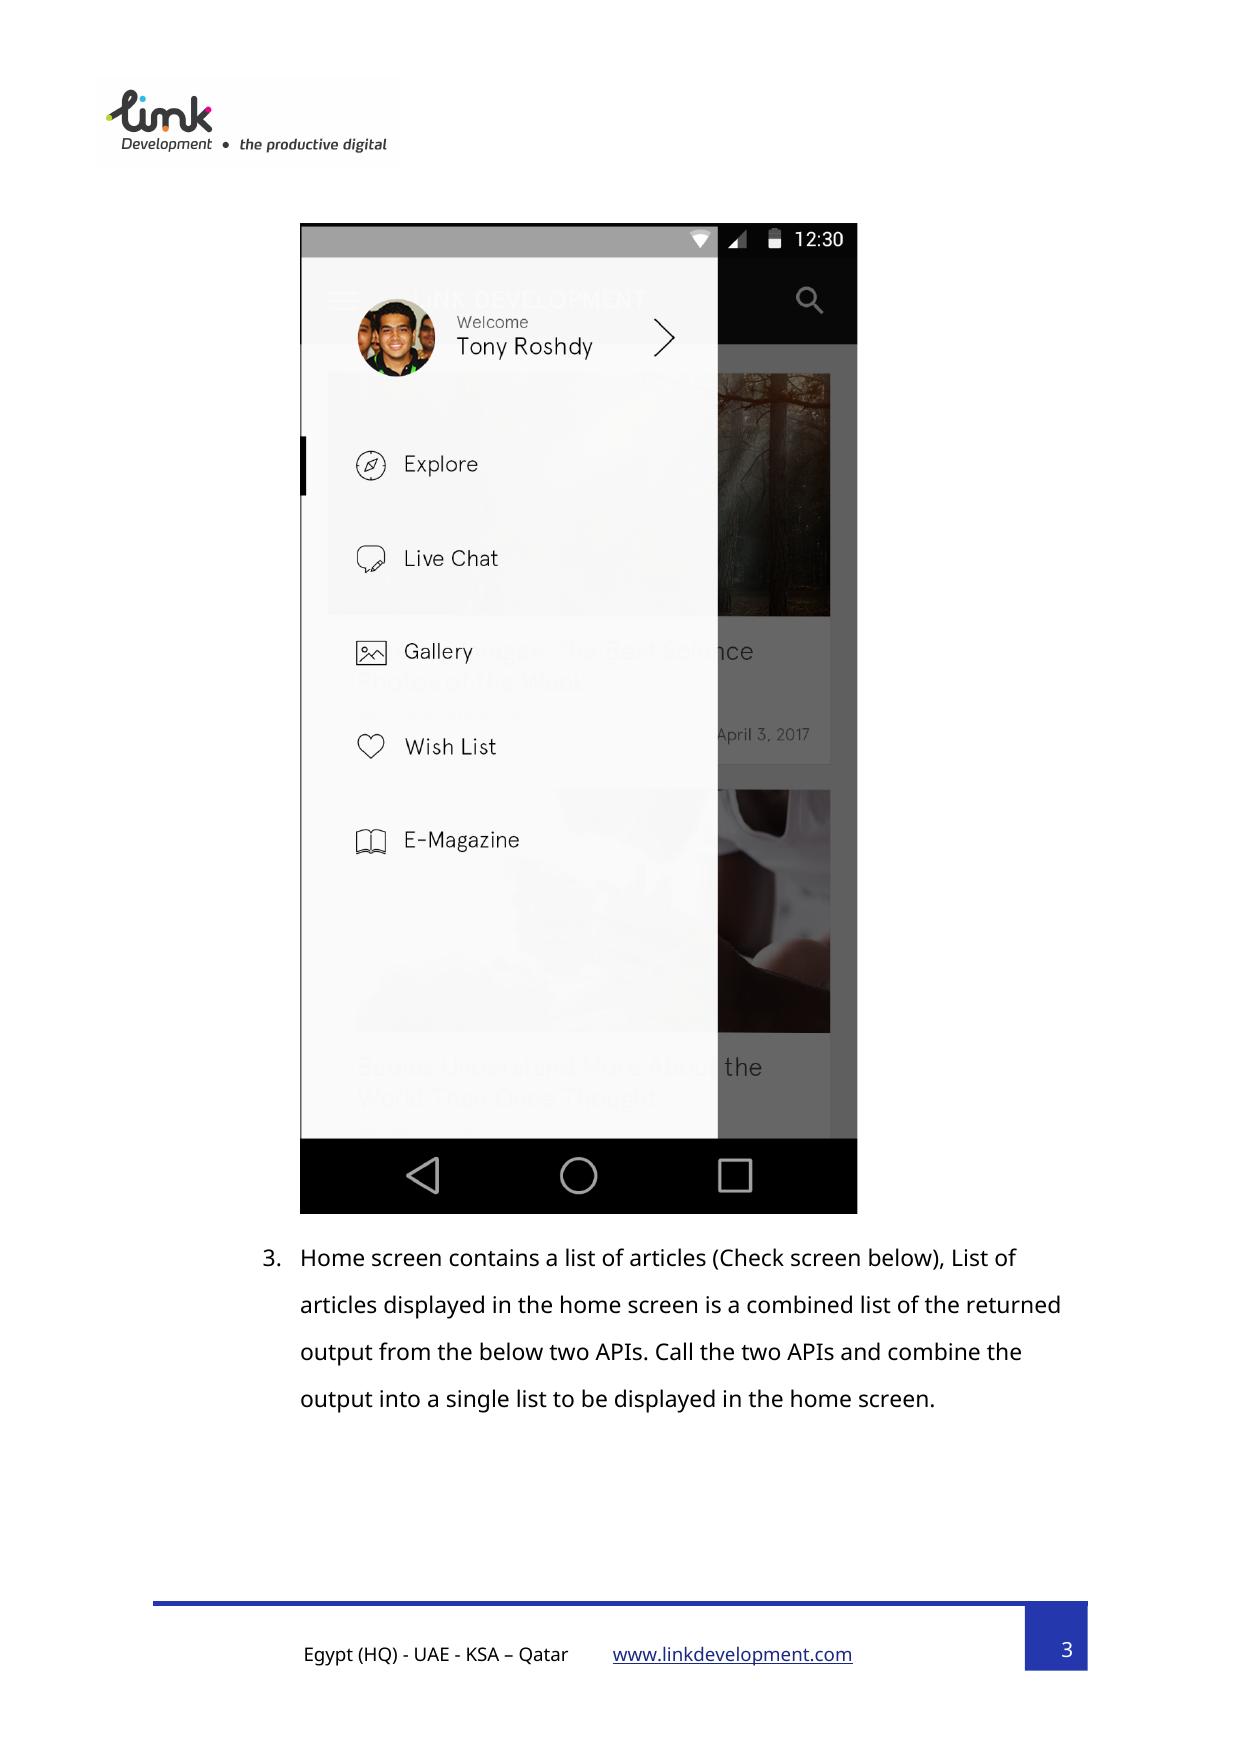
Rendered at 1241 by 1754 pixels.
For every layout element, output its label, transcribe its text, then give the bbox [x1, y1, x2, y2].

picture [93, 76, 399, 166]
list Home screen contains a list of articles (Check screen below), List of articles displayed in the home screen is a combined list of the returned output from the below two APIs. Call the two APIs and combine the output into a single list to be displayed in the home screen. [262, 1242, 1090, 1414]
picture [300, 223, 858, 1214]
